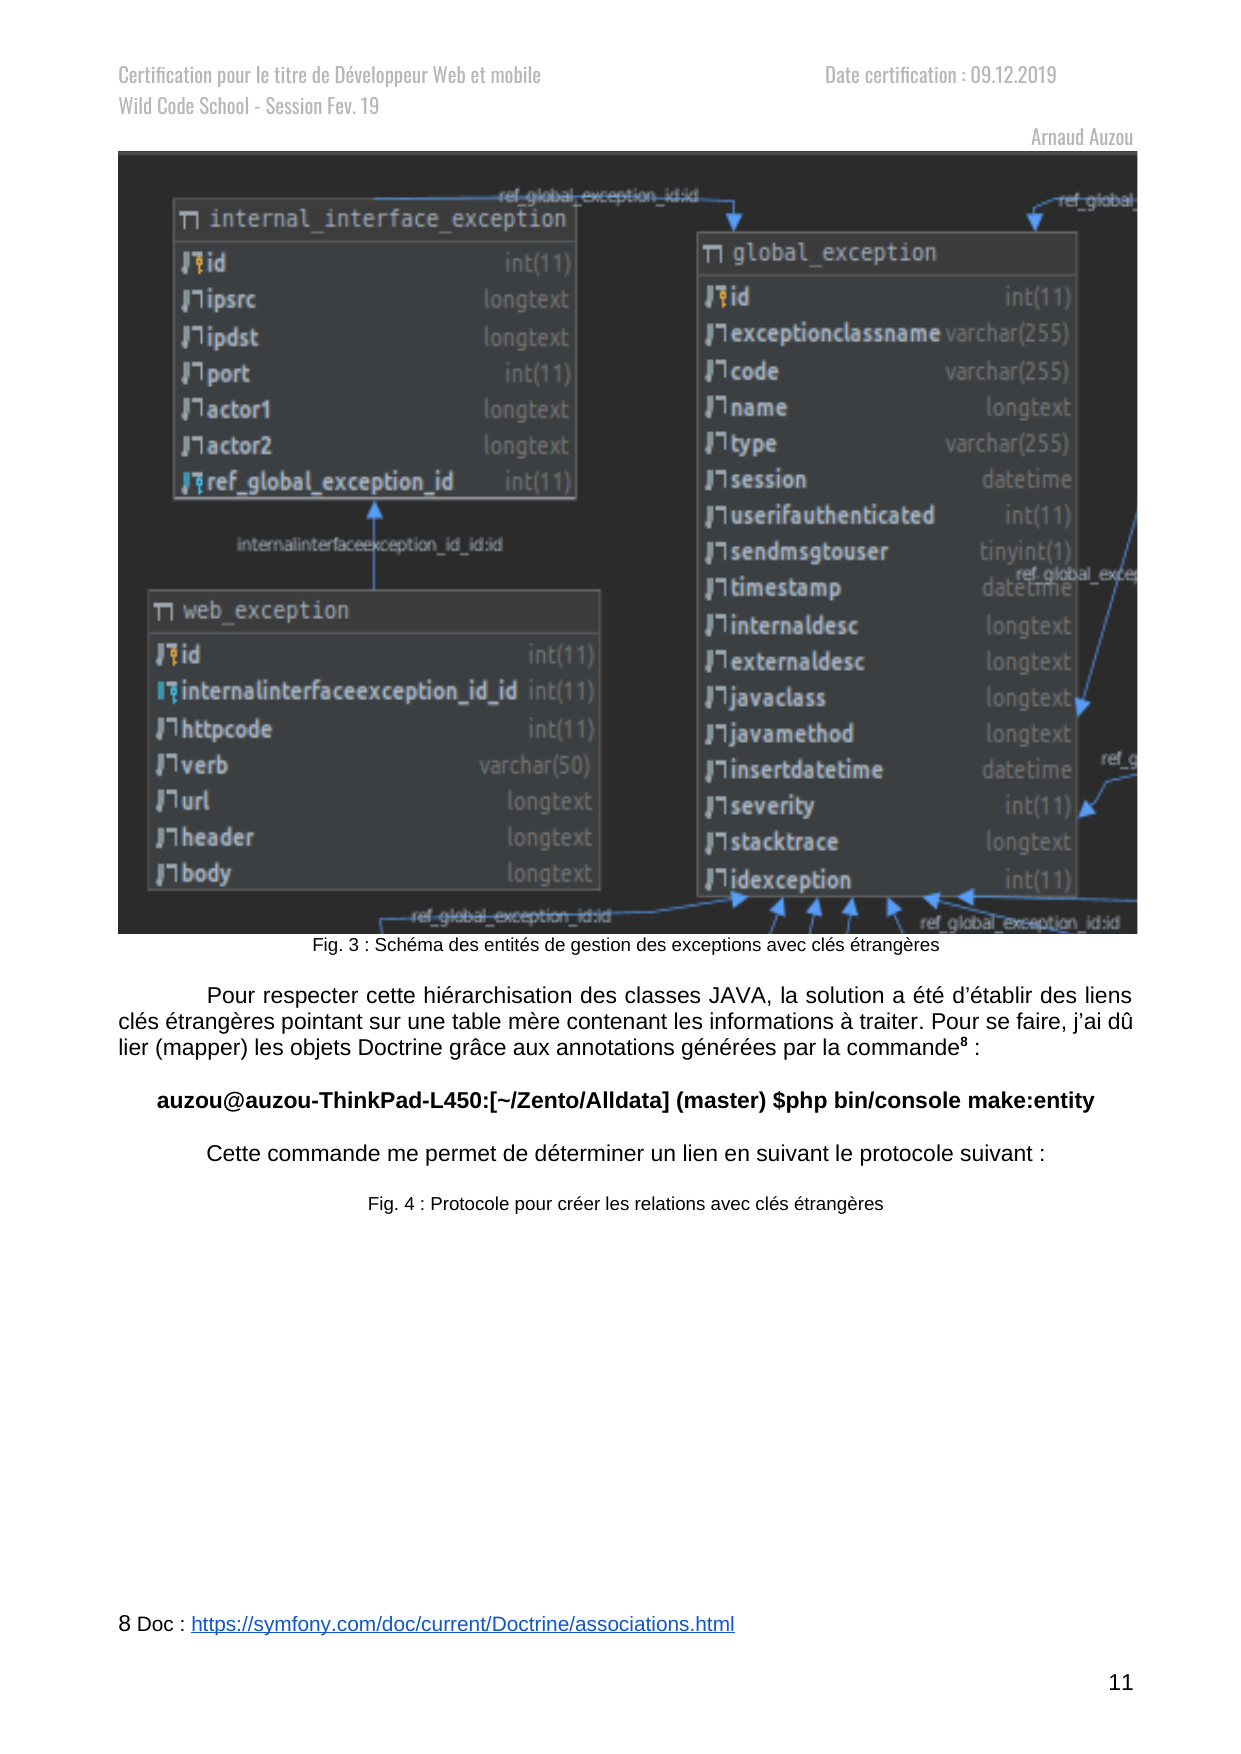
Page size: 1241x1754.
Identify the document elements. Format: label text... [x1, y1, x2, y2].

text Fig. 4 : Protocole pour créer les relations avec clés étrangères [118, 1192, 1133, 1214]
text auzou@auzou-ThinkPad-L450:[~/Zento/Alldata] (master) $php bin/console make:entity [118, 1087, 1133, 1113]
text Pour respecter cette hiérarchisation des classes JAVA, la solution a été d’établir des liens clés étrangères pointant sur une table mère contenant les informations à traiter. Pour se faire, j’ai dû lier (mapper) les objets Doctrine grâce aux annotations générées par la commande : [118, 982, 1133, 1061]
picture [118, 151, 1138, 934]
text Cette commande me permet de déterminer un lien en suivant le protocole suivant : [118, 1140, 1133, 1166]
text Fig. 3 : Schéma des entités de gestion des exceptions avec clés étrangères [118, 934, 1133, 955]
